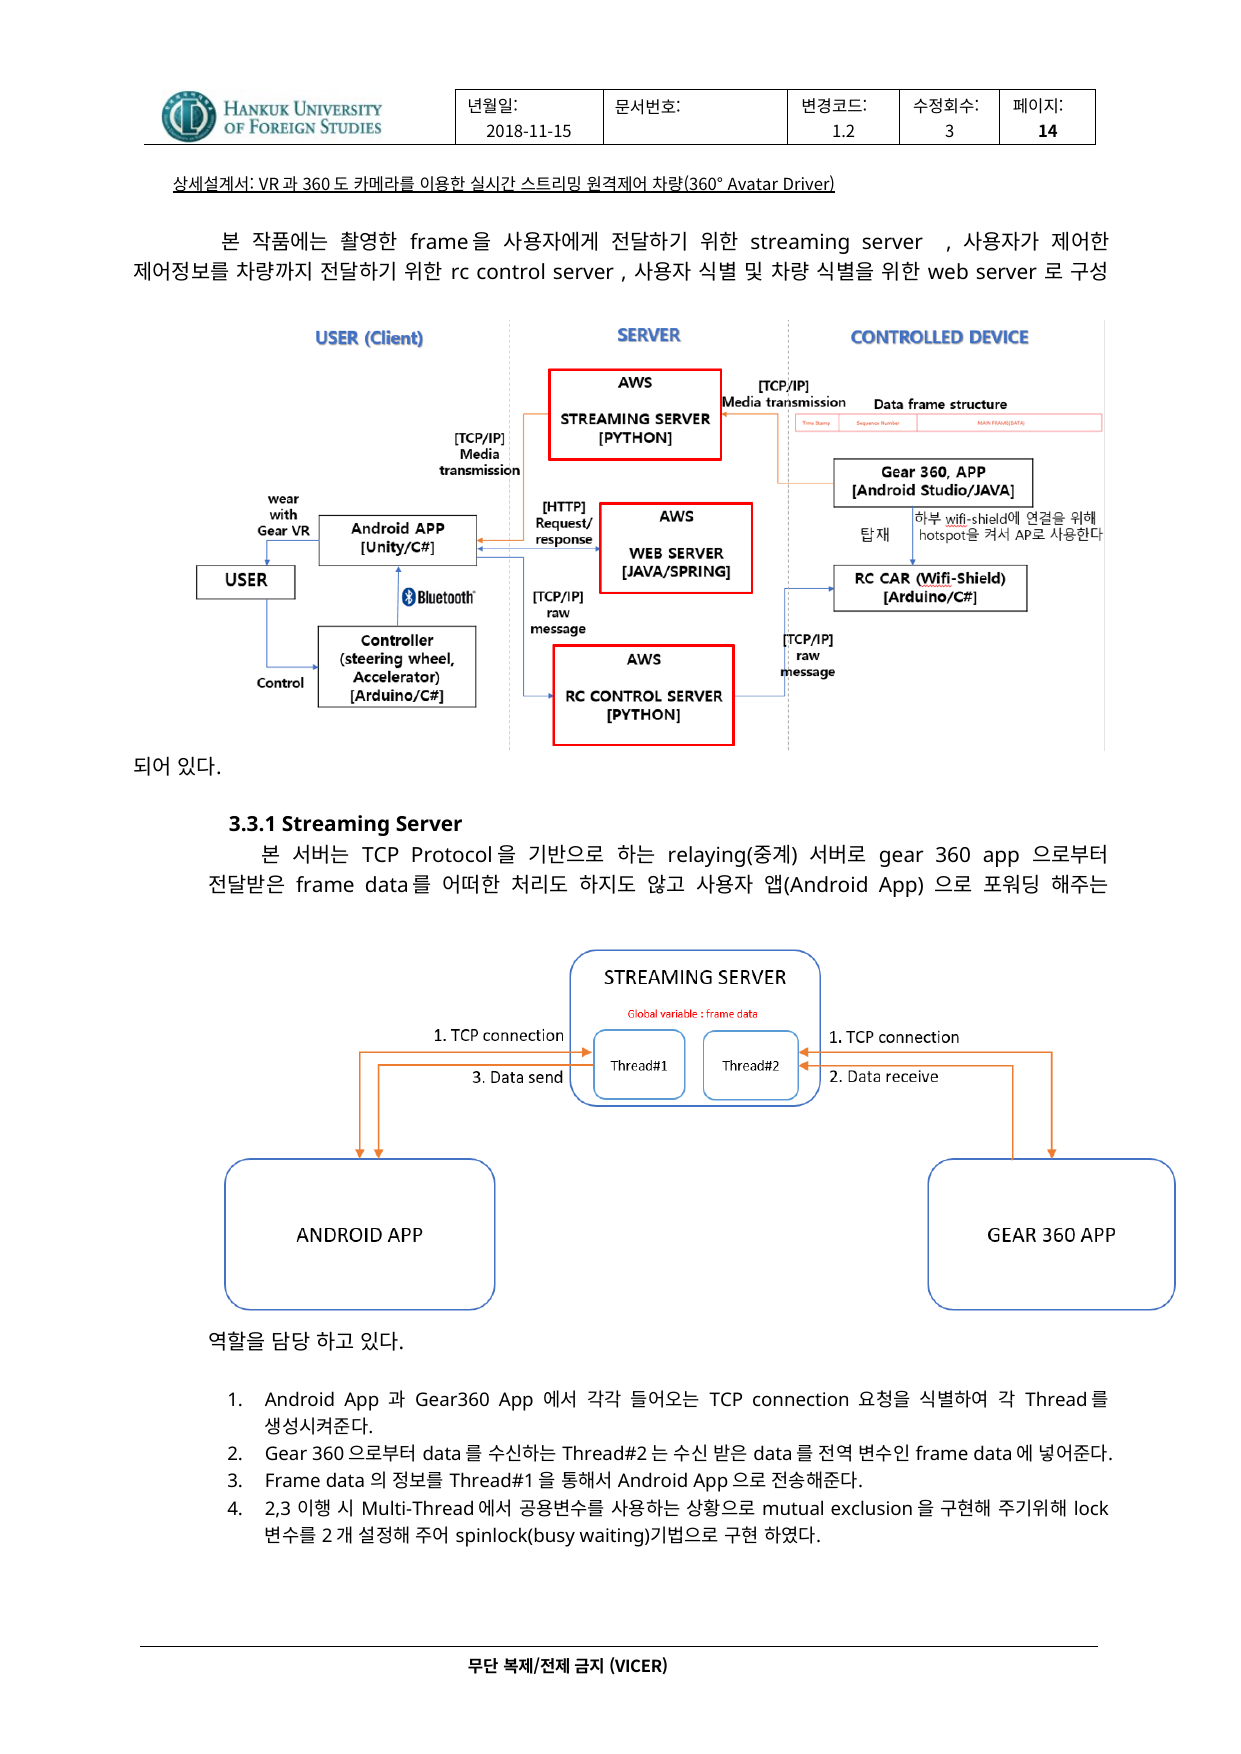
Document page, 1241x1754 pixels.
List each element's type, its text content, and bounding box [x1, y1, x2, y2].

picture [208, 927, 1185, 1326]
list Android App 과 Gear360 App 에서 각각 들어오는 TCP connection 요청을 식별하여 각 Thread를 생성시켜준다. [227, 1384, 1109, 1439]
text 본 서버는 TCP Protocol을 기반으로 하는 relaying(중계) 서버로 gear 360 app 으로부터 전달받은 frame data를 어떠한 처리도 하지도 않고 사용자 앱(Android App) 으로 포워딩 해주는 역할을 담당 하고 있다. [208, 838, 1109, 927]
text 본 작품에는 촬영한 frame을 사용자에게 전달하기 위한 streaming server , 사용자가 제어한 제어정보를 차량까지 전달하기 위한 rc control server , 사용자 식별 및 차량 식별을 위한 web server 로 구성 되어 있다. [133, 225, 1109, 781]
list Frame data 의 정보를 Thread#1을 통해서 Android App으로 전송해준다. [227, 1466, 1109, 1493]
text 3.3.1 Streaming Server [208, 809, 1109, 838]
picture [161, 89, 383, 143]
text 본 서버는 TCP Protocol을 기반으로 하는 relaying(중계) 서버로 gear 360 app 으로부터 전달받은 frame data를 어떠한 처리도 하지도 않고 사용자 앱(Android App) 으로 포워딩 해주는 역할을 담당 하고 있다. [208, 1326, 1109, 1356]
list 2,3 이행 시 Multi-Thread에서 공용변수를 사용하는 상황으로 mutual exclusion을 구현해 주기위해 lock 변수를 2개 설정해 주어 spinlock(busy waiting)기법으로 구현 하였다. [227, 1493, 1109, 1547]
list Gear 360으로부터 data를 수신하는 Thread#2는 수신 받은 data를 전역 변수인 frame data에 넣어준다. [227, 1439, 1109, 1466]
